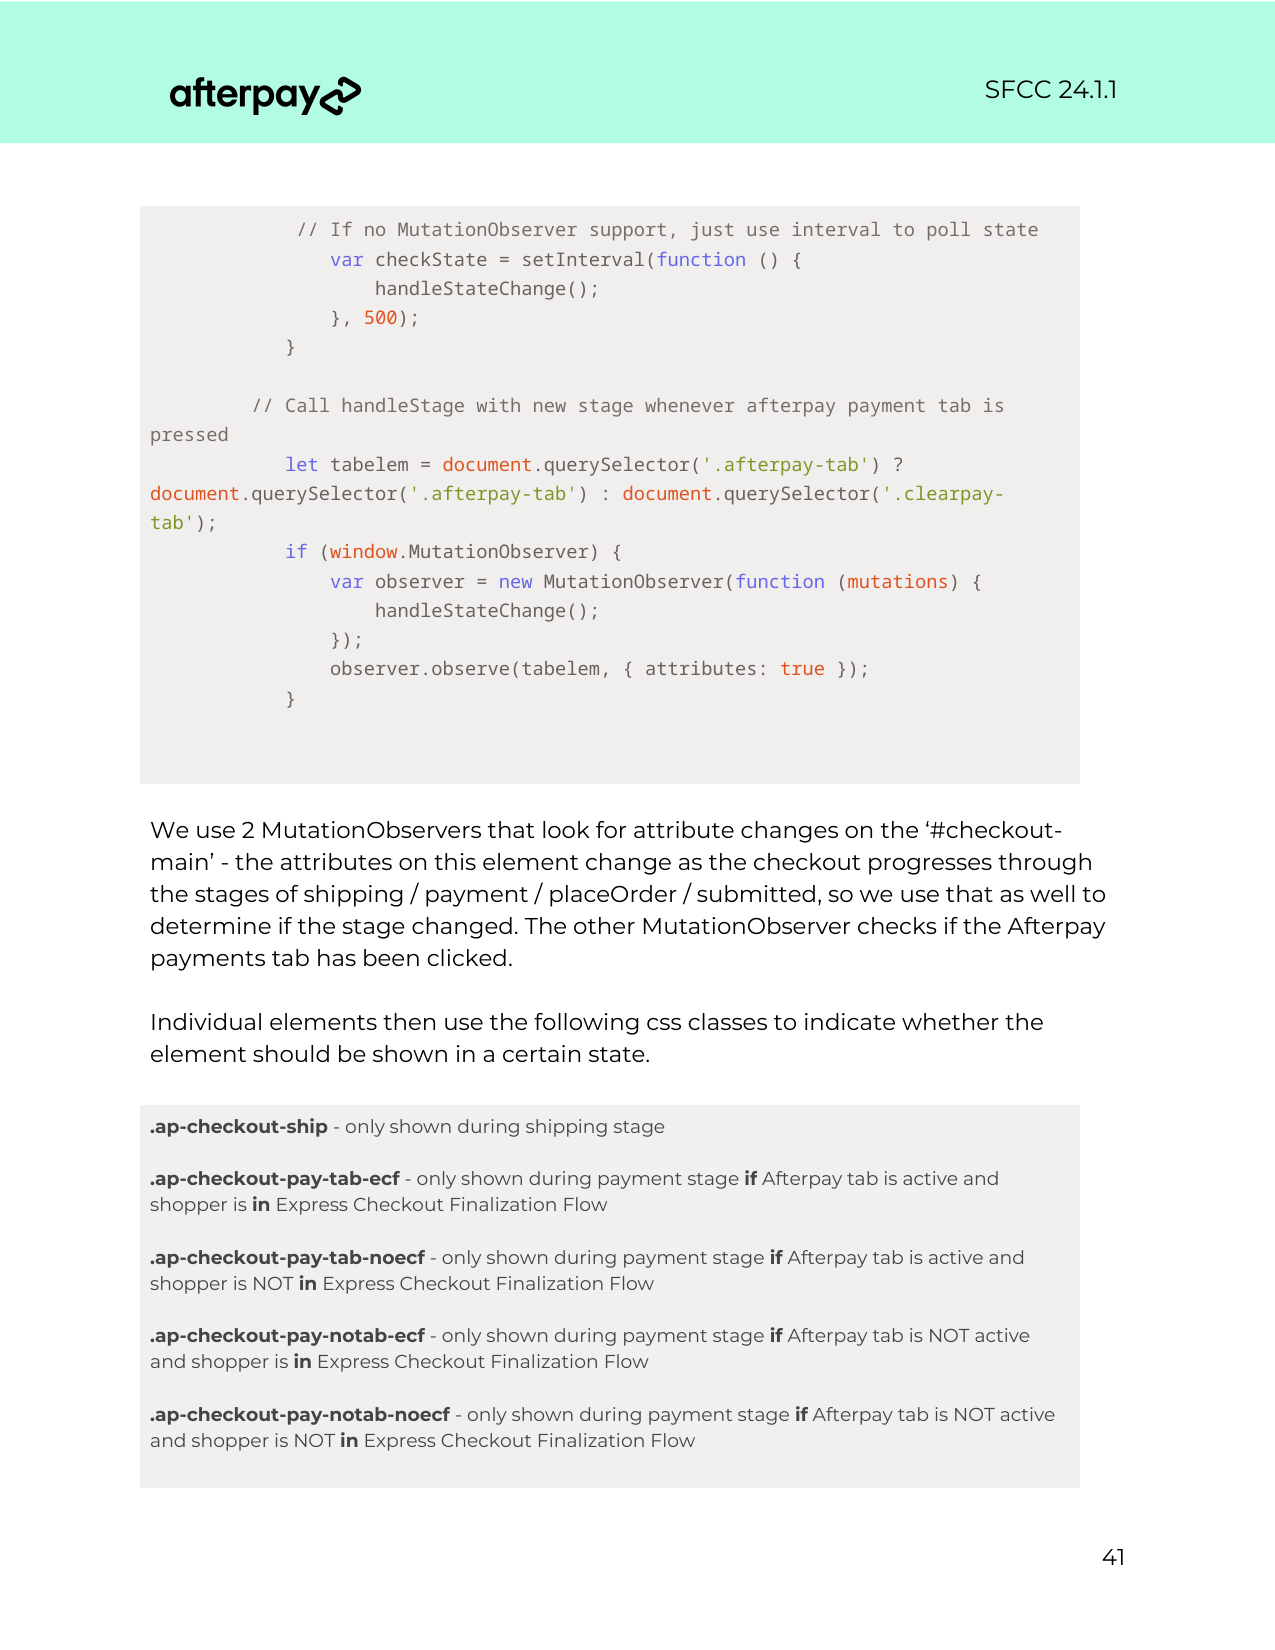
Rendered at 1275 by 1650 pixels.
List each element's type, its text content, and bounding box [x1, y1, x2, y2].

table_cell [140, 725, 1080, 784]
picture [134, 48, 397, 144]
text Individual elements then use the following css classes to indicate whether the element should be shown in a certain state. [150, 1008, 1125, 1068]
text We use 2 MutationObservers that look for attribute changes on the ‘#checkout-main’ - the attributes on this element change as the checkout progresses through the stages of shipping / payment / placeOrder / submitted, so we use that as well to determine if the stage changed. The other MutationObserver checks if the Afterpay payments tab has been clicked. [150, 816, 1125, 972]
